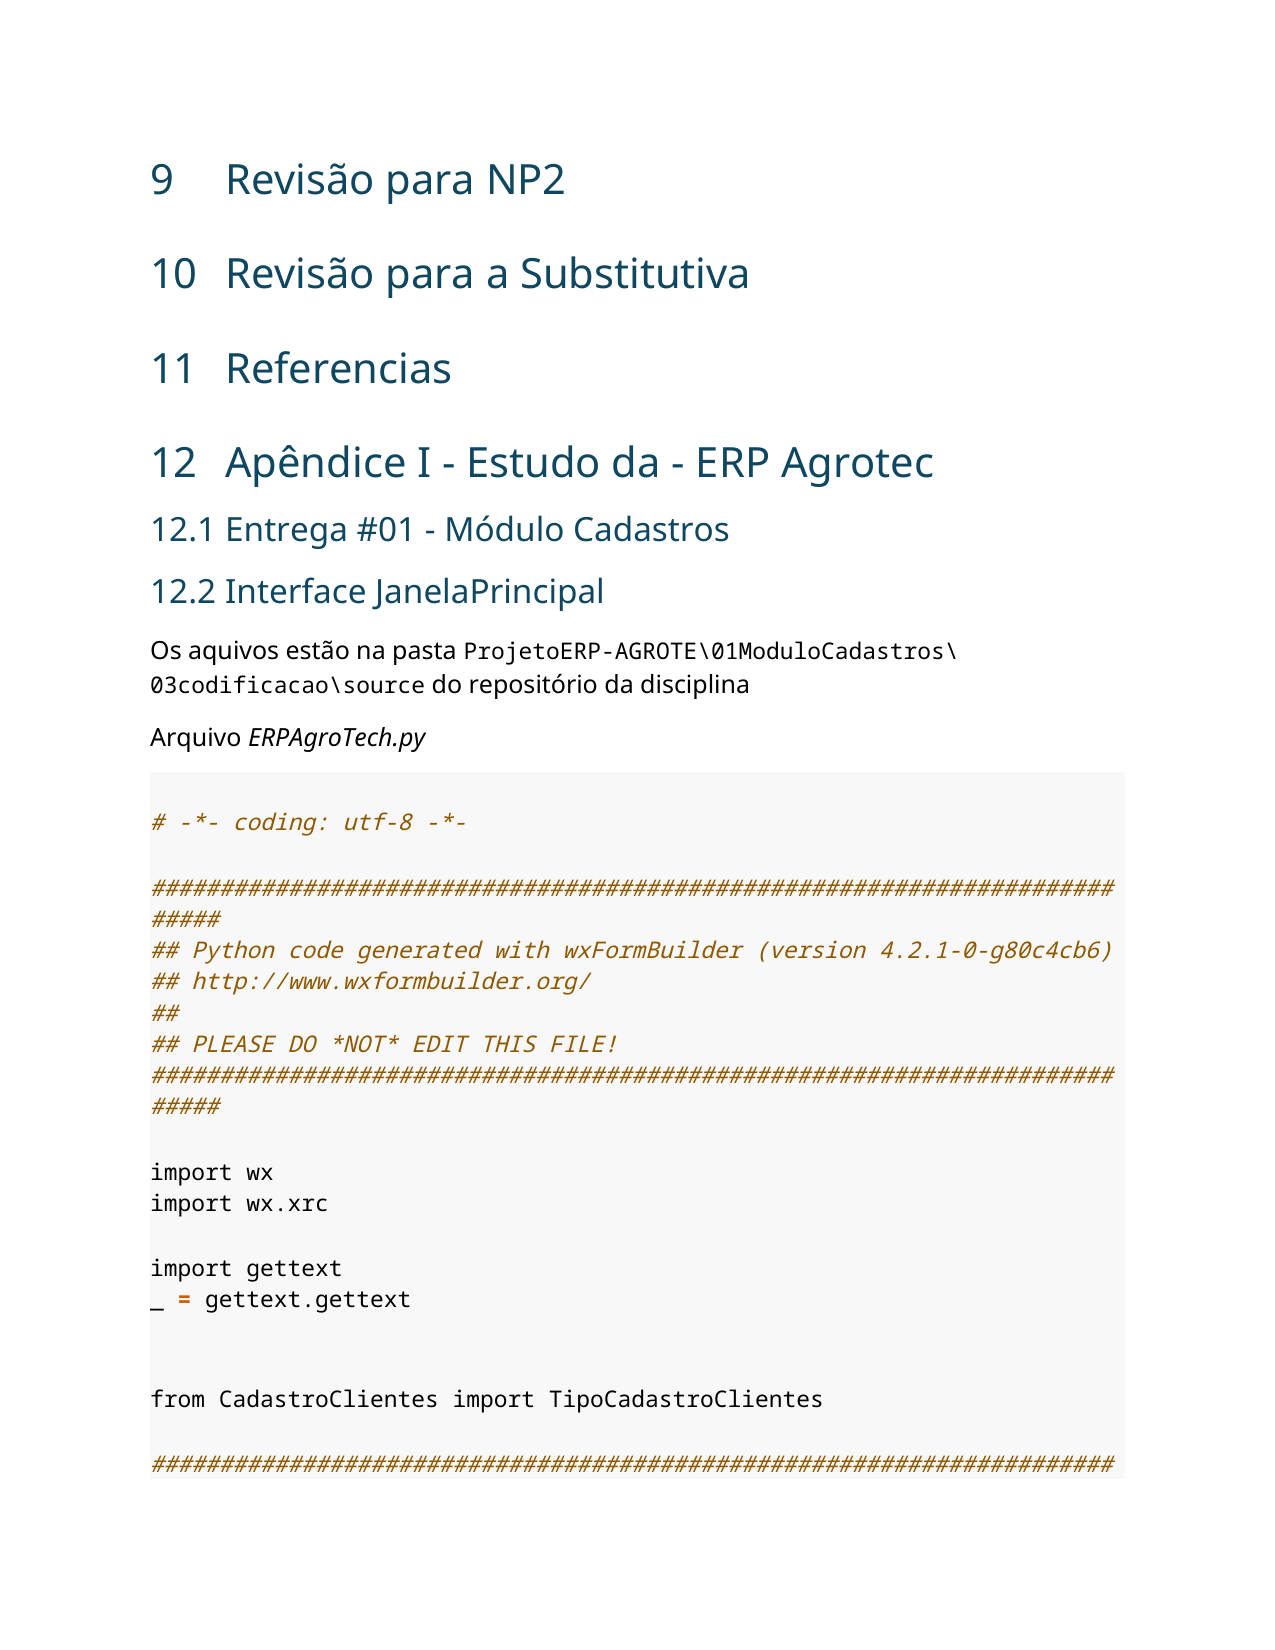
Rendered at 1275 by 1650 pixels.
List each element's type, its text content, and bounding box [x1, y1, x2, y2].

subtitle 12 Apêndice I - Estudo da - ERP Agrotec [150, 433, 1125, 489]
subtitle 12.1 Entrega #01 - Módulo Cadastros [150, 506, 1125, 552]
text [150, 772, 1125, 1479]
text Os aquivos estão na pasta ProjetoERP-AGROTE\01ModuloCadastros\03codificacao\source do repositório da disciplina [150, 632, 1125, 701]
subtitle 11 Referencias [150, 338, 1125, 395]
text Arquivo ERPAgroTech.py [150, 719, 1125, 753]
subtitle 9 Revisão para NP2 [150, 150, 1125, 207]
subtitle 10 Revisão para a Substitutiva [150, 244, 1125, 301]
subtitle 12.2 Interface JanelaPrincipal [150, 568, 1125, 614]
